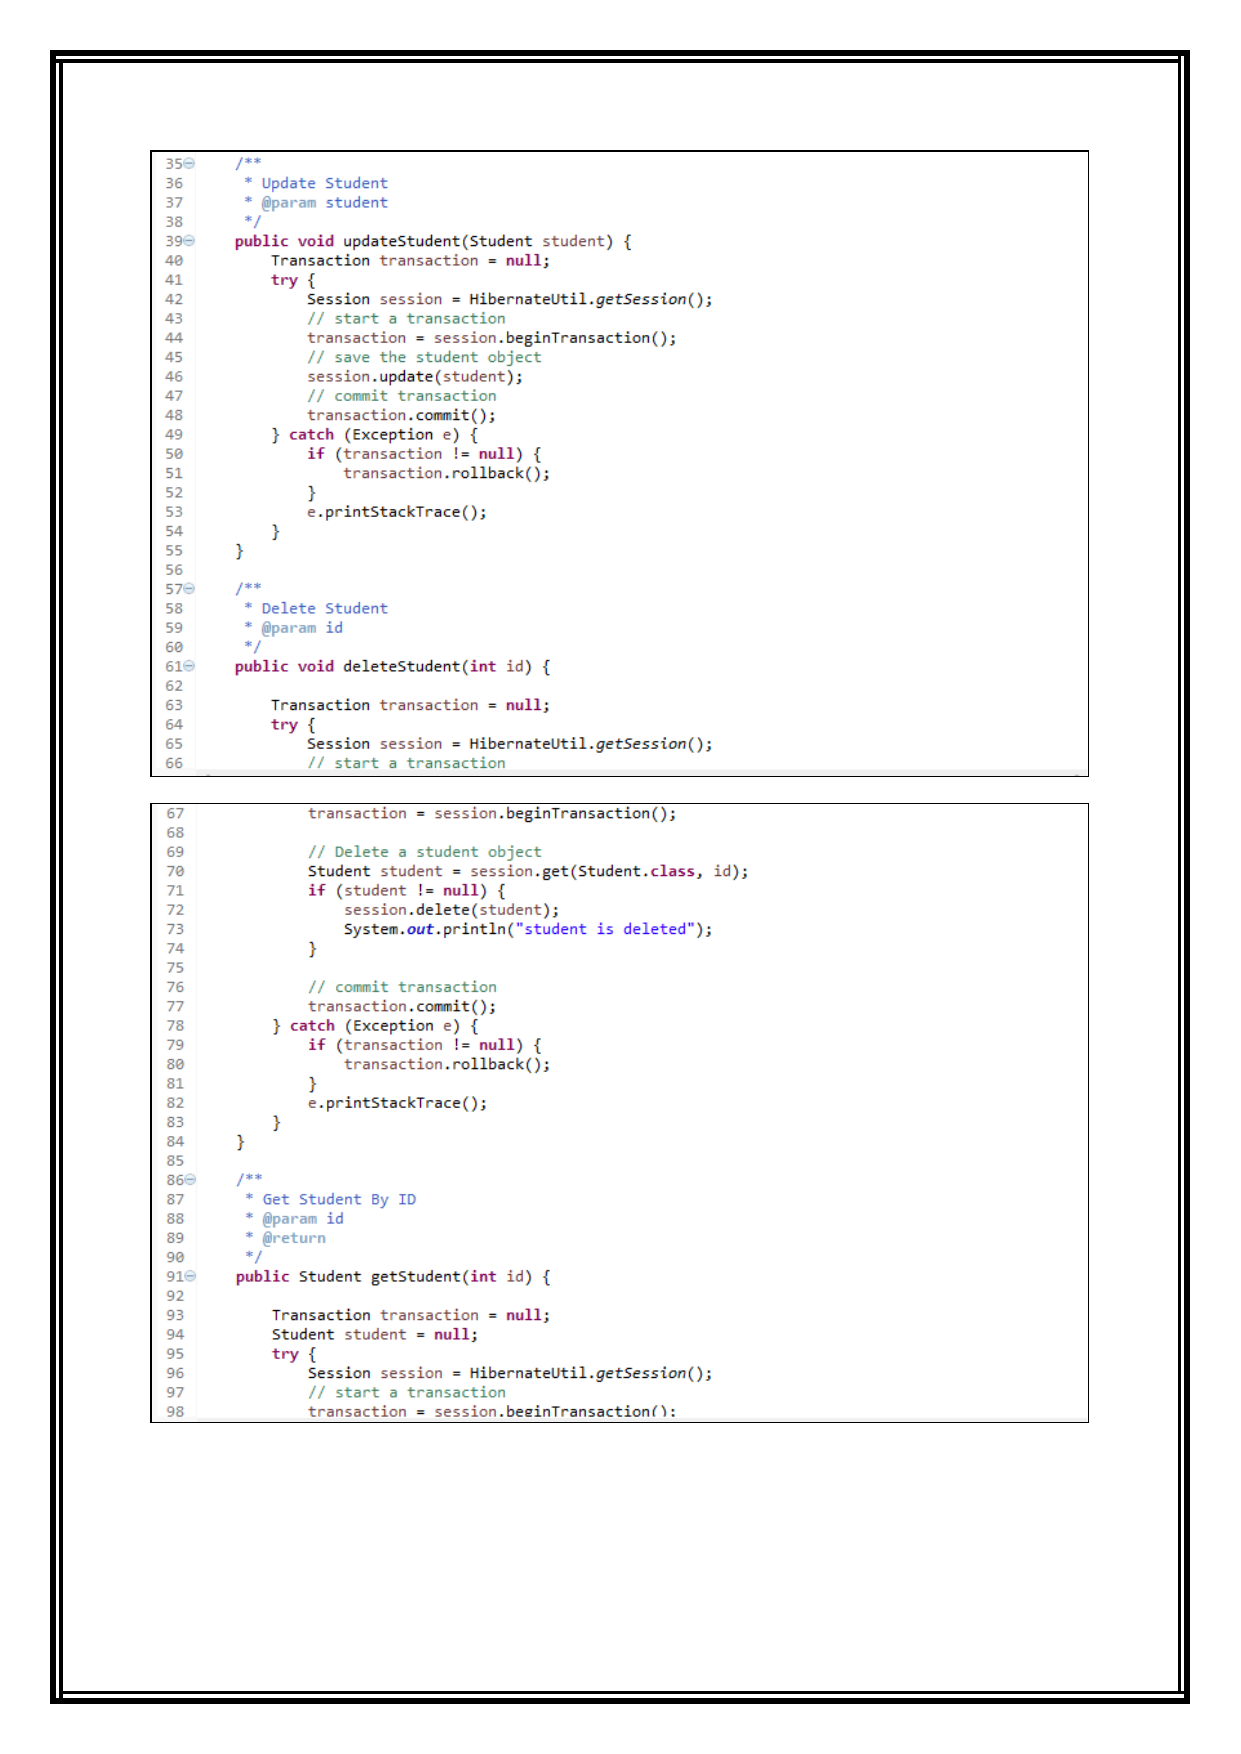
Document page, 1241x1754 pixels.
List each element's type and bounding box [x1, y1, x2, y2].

picture [152, 152, 1088, 776]
picture [152, 804, 1088, 1422]
